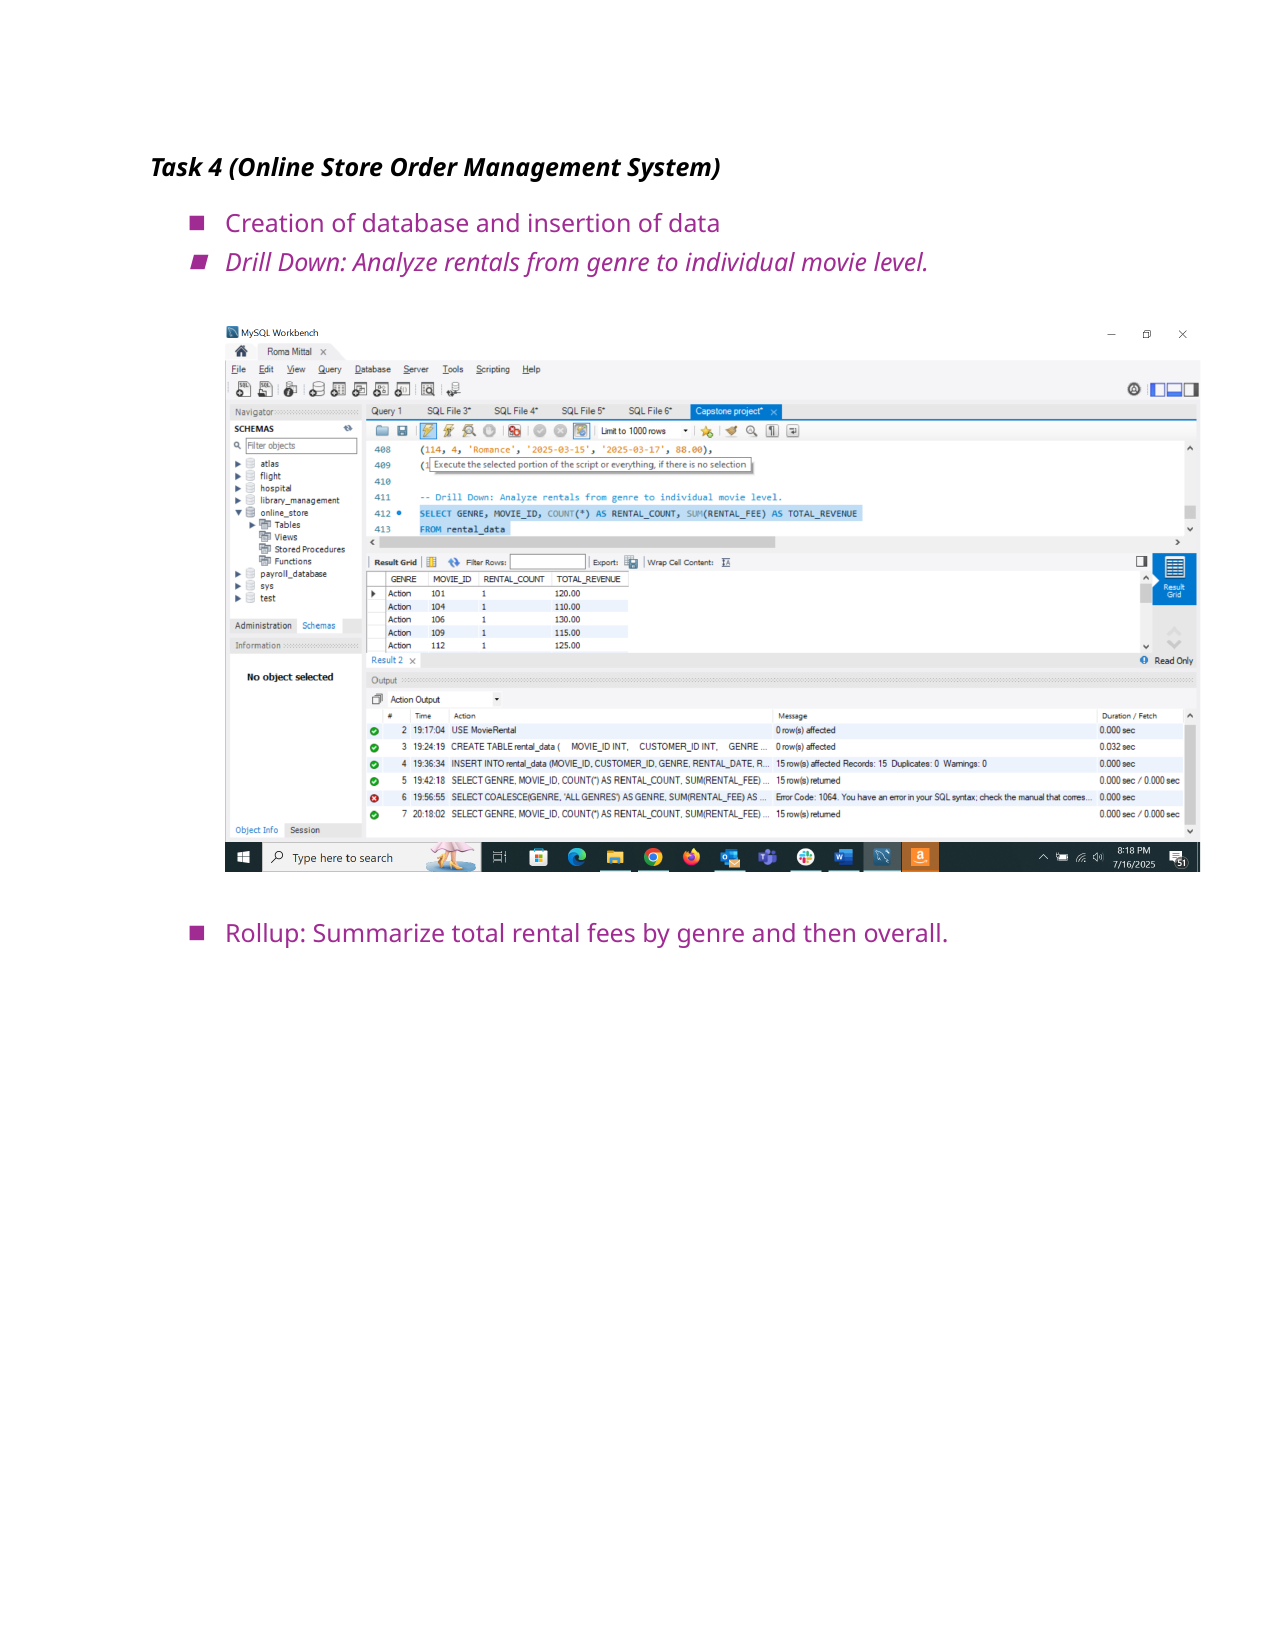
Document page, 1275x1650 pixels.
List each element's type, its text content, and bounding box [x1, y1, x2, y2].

list Drill Down: Analyze rentals from genre to individual movie level. [187, 245, 1125, 279]
list Creation of database and insertion of data [187, 206, 1125, 240]
text Task 4 (Online Store Order Management System) [150, 150, 1125, 184]
picture [225, 323, 1200, 872]
list Rollup: Summarize total rental fees by genre and then overall. [187, 916, 1125, 950]
